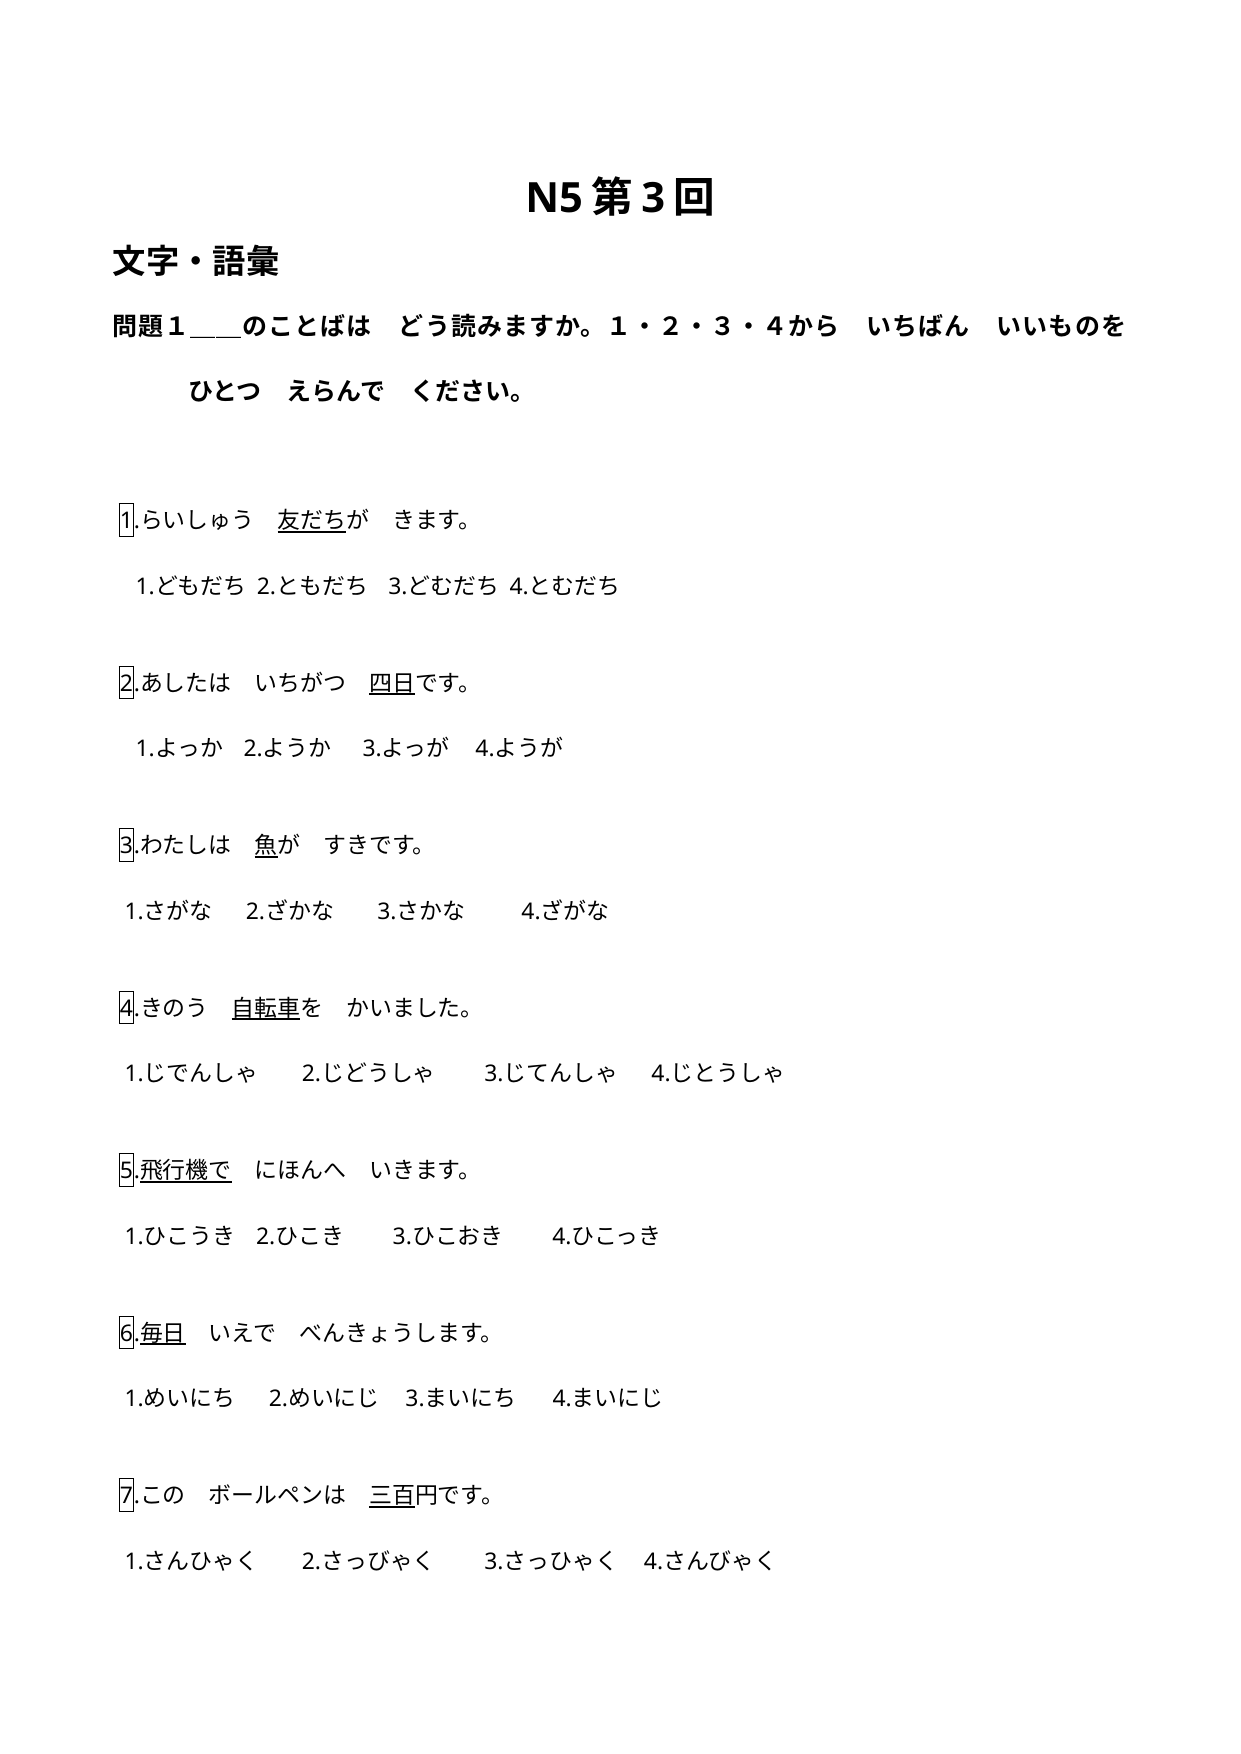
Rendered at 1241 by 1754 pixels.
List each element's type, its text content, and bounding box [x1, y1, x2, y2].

text 4.きのう 自転車を かいました。 [112, 974, 1128, 1039]
text 1.どもだち 2.ともだち 3.どむだち 4.とむだち [112, 552, 1128, 617]
text 5.飛行機で にほんへ いきます。 [112, 1137, 1128, 1202]
text 1.じでんしゃ 2.じどうしゃ 3.じてんしゃ 4.じとうしゃ [112, 1039, 1128, 1104]
text 1.さがな 2.ざかな 3.さかな 4.ざがな [112, 877, 1128, 942]
text 1.ひこうき 2.ひこき 3.ひこおき 4.ひこっき [112, 1202, 1128, 1267]
text 問題１＿＿のことばは どう読みますか。１・２・３・４から いちばん いいものを ひとつ えらんで ください。 [112, 292, 1128, 422]
text 1.よっか 2.ようか 3.よっが 4.ようが [112, 714, 1128, 779]
text N5第3回 [112, 162, 1128, 227]
text 文字・語彙 [112, 227, 1128, 292]
text 2.あしたは いちがつ 四日です。 [112, 649, 1128, 714]
text 7.この ボールペンは 三百円です。 [112, 1462, 1128, 1527]
text 1.らいしゅう 友だちが きます。 [112, 487, 1128, 552]
text 1.めいにち 2.めいにじ 3.まいにち 4.まいにじ [112, 1364, 1128, 1429]
text 1.さんひゃく 2.さっびゃく 3.さっひゃく 4.さんびゃく [112, 1527, 1128, 1592]
text 6.毎日 いえで べんきょうします。 [112, 1299, 1128, 1364]
text 3.わたしは 魚が すきです。 [112, 812, 1128, 877]
